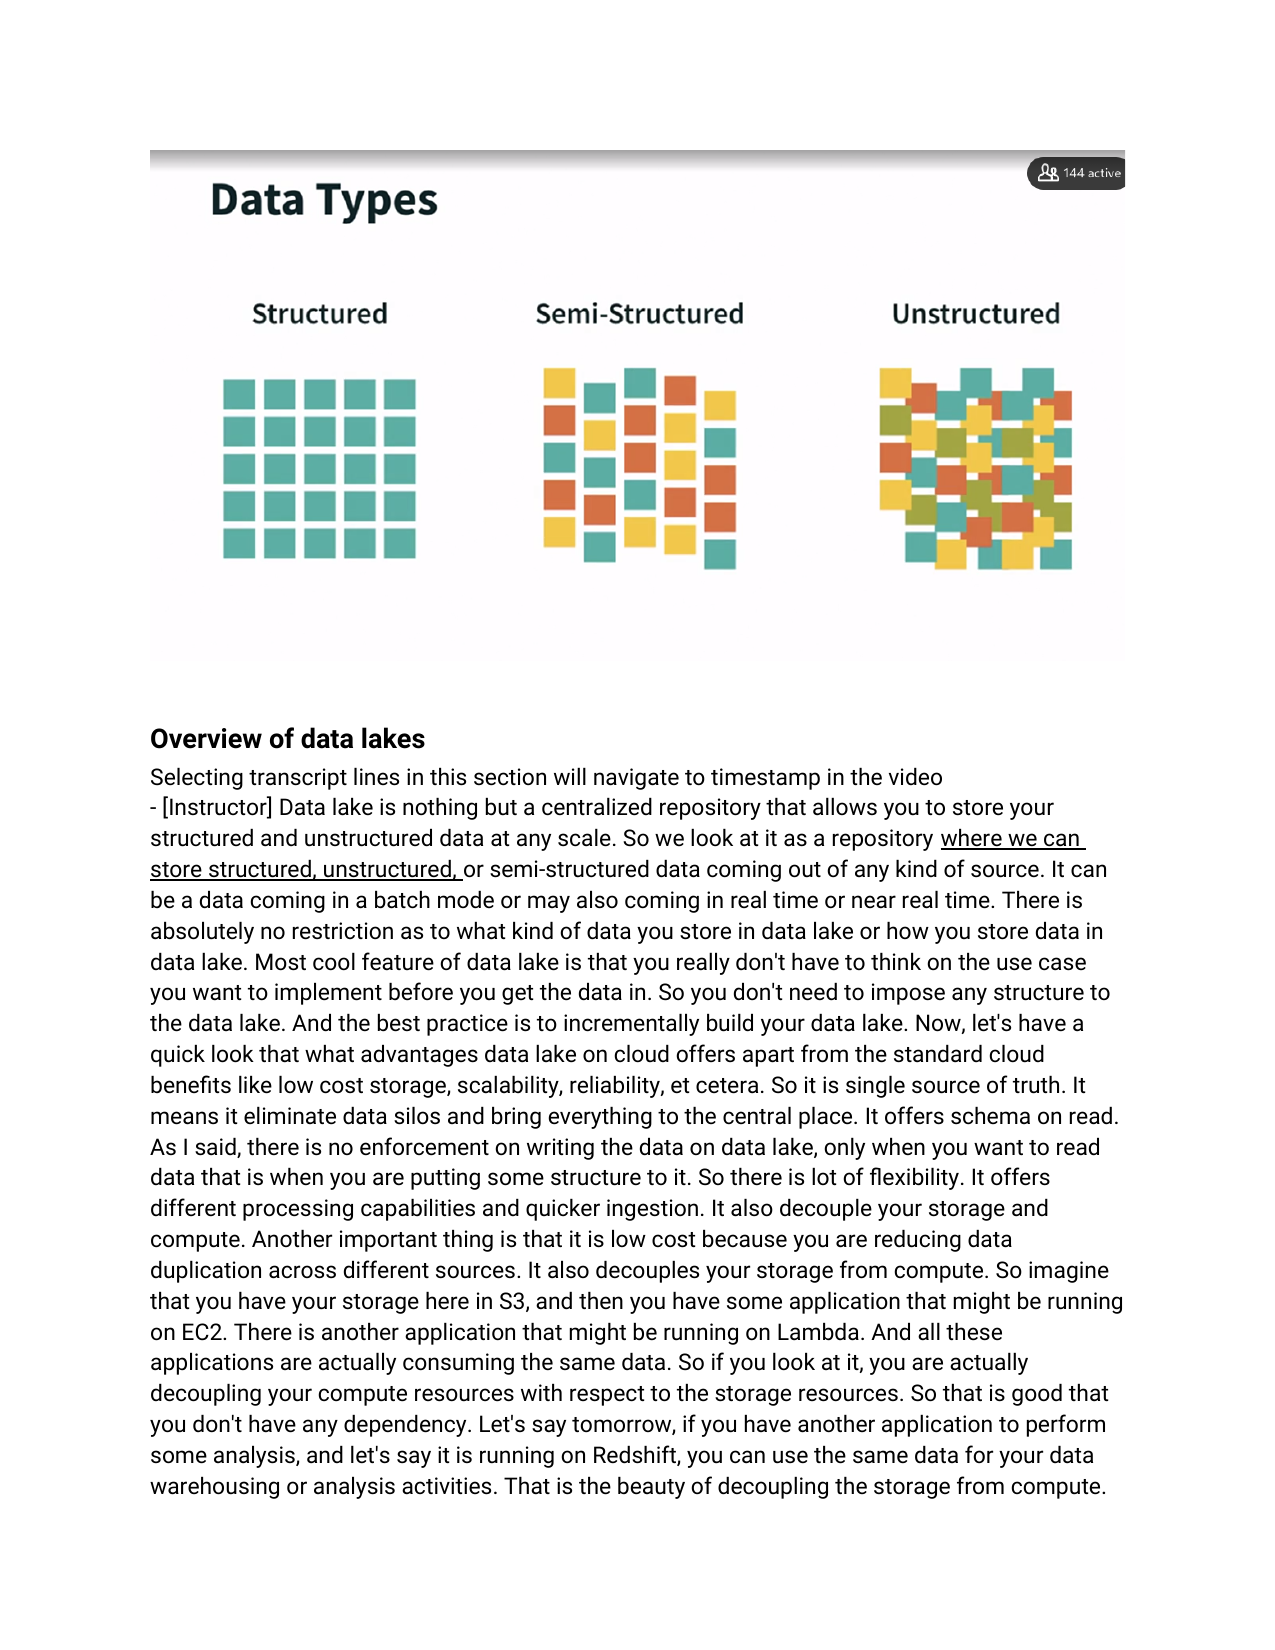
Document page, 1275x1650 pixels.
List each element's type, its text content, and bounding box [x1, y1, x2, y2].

picture [150, 150, 1125, 661]
subtitle Overview of data lakes [150, 724, 1125, 755]
text Selecting transcript lines in this section will navigate to timestamp in the video [150, 764, 1125, 791]
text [150, 794, 1125, 1500]
